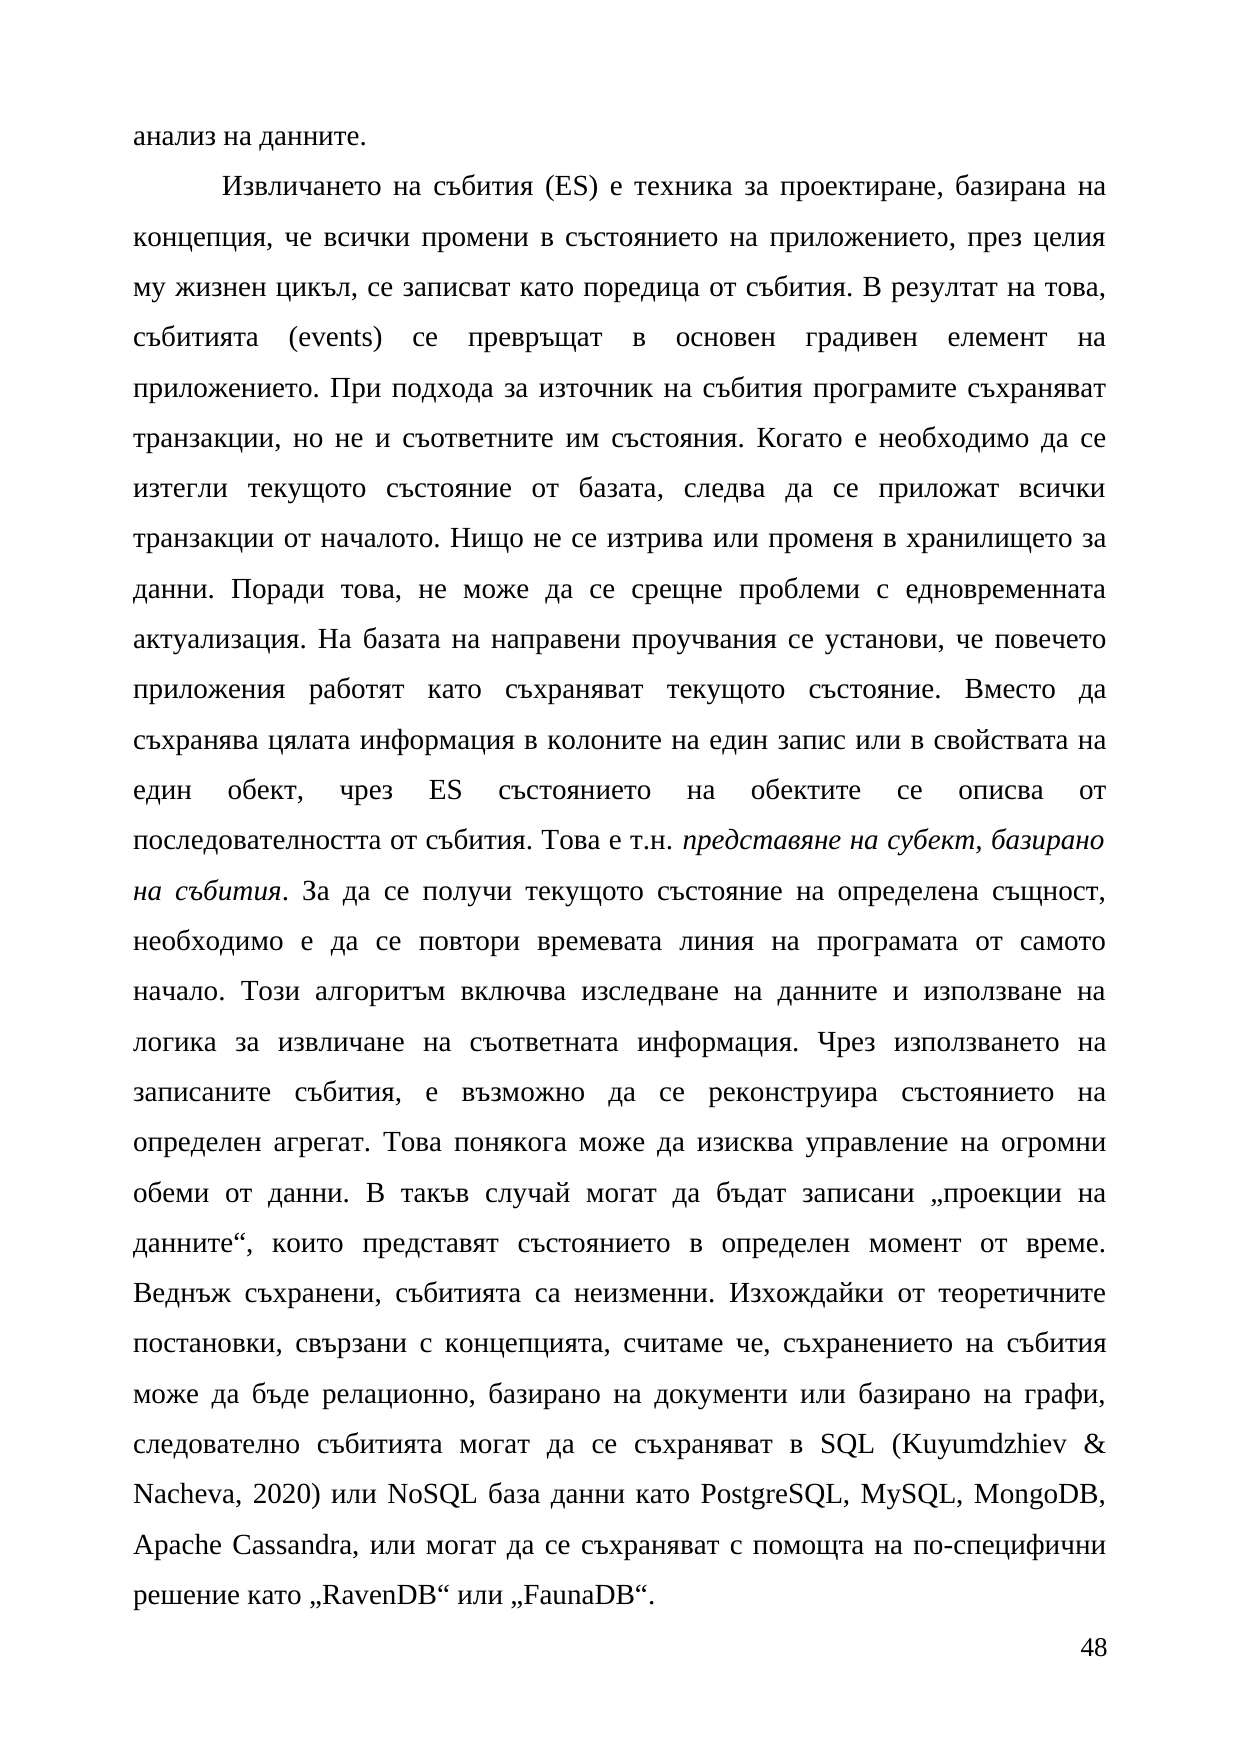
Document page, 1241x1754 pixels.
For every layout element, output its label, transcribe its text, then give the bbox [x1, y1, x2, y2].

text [133, 118, 1107, 152]
text Извличането на събития (ES) е техника за проектиране, базирана на концепция, че всички промени в състоянието на приложението, през целия му жизнен цикъл, се записват като поредица от събития. В резултат на това, събитията (events) се превръщат в основен градивен елемент на приложението. При подхода за източник на събития програмите съхраняват транзакции, но не и съответните им състояния. Когато е необходимо да се изтегли текущото състояние от базата, следва да се приложат всички транзакции от началото. Нищо не се изтрива или променя в хранилището за данни. Поради това, не може да се срещне проблеми с едновременната актуализация. На базата на направени проучвания се установи, че повечето приложения работят като съхраняват текущото състояние. Вместо да съхранява цялата информация в колоните на един запис или в свойствата на един обект, чрез ES състоянието на обектите се описва от последователността от събития. Това е т.н. представяне на субект, базирано на събития. За да се получи текущото състояние на определенa същност, необходимо е да се повтори времевата линия на програмата от самото начало. Този алгоритъм включва изследване на данните и използване на логика за извличане на съответната информация. Чрез използването на записаните събития, е възможно да се реконструира състоянието на определен агрегат. Това понякога може да изисква управление на огромни обеми от данни. В такъв случай могат да бъдат записани „проекции на данните“, които представят състоянието в определен момент от време. Веднъж съхранени, събитията са неизменни. Изхождайки от теоретичните постановки, свързани с концепцията, считаме че, съхранението на събития може да бъде релационно, базирано на документи или базирано на графи, следователно събитията могат да се съхраняват в SQL (Kuyumdzhiev & Nacheva, 2020) или NoSQL база данни като PostgreSQL, MySQL, MongoDB, Apache Cassandra, или могат да се съхраняват с помощта на по-специфични решение като „RavenDB“ или „FaunaDB“. [133, 168, 1107, 1611]
